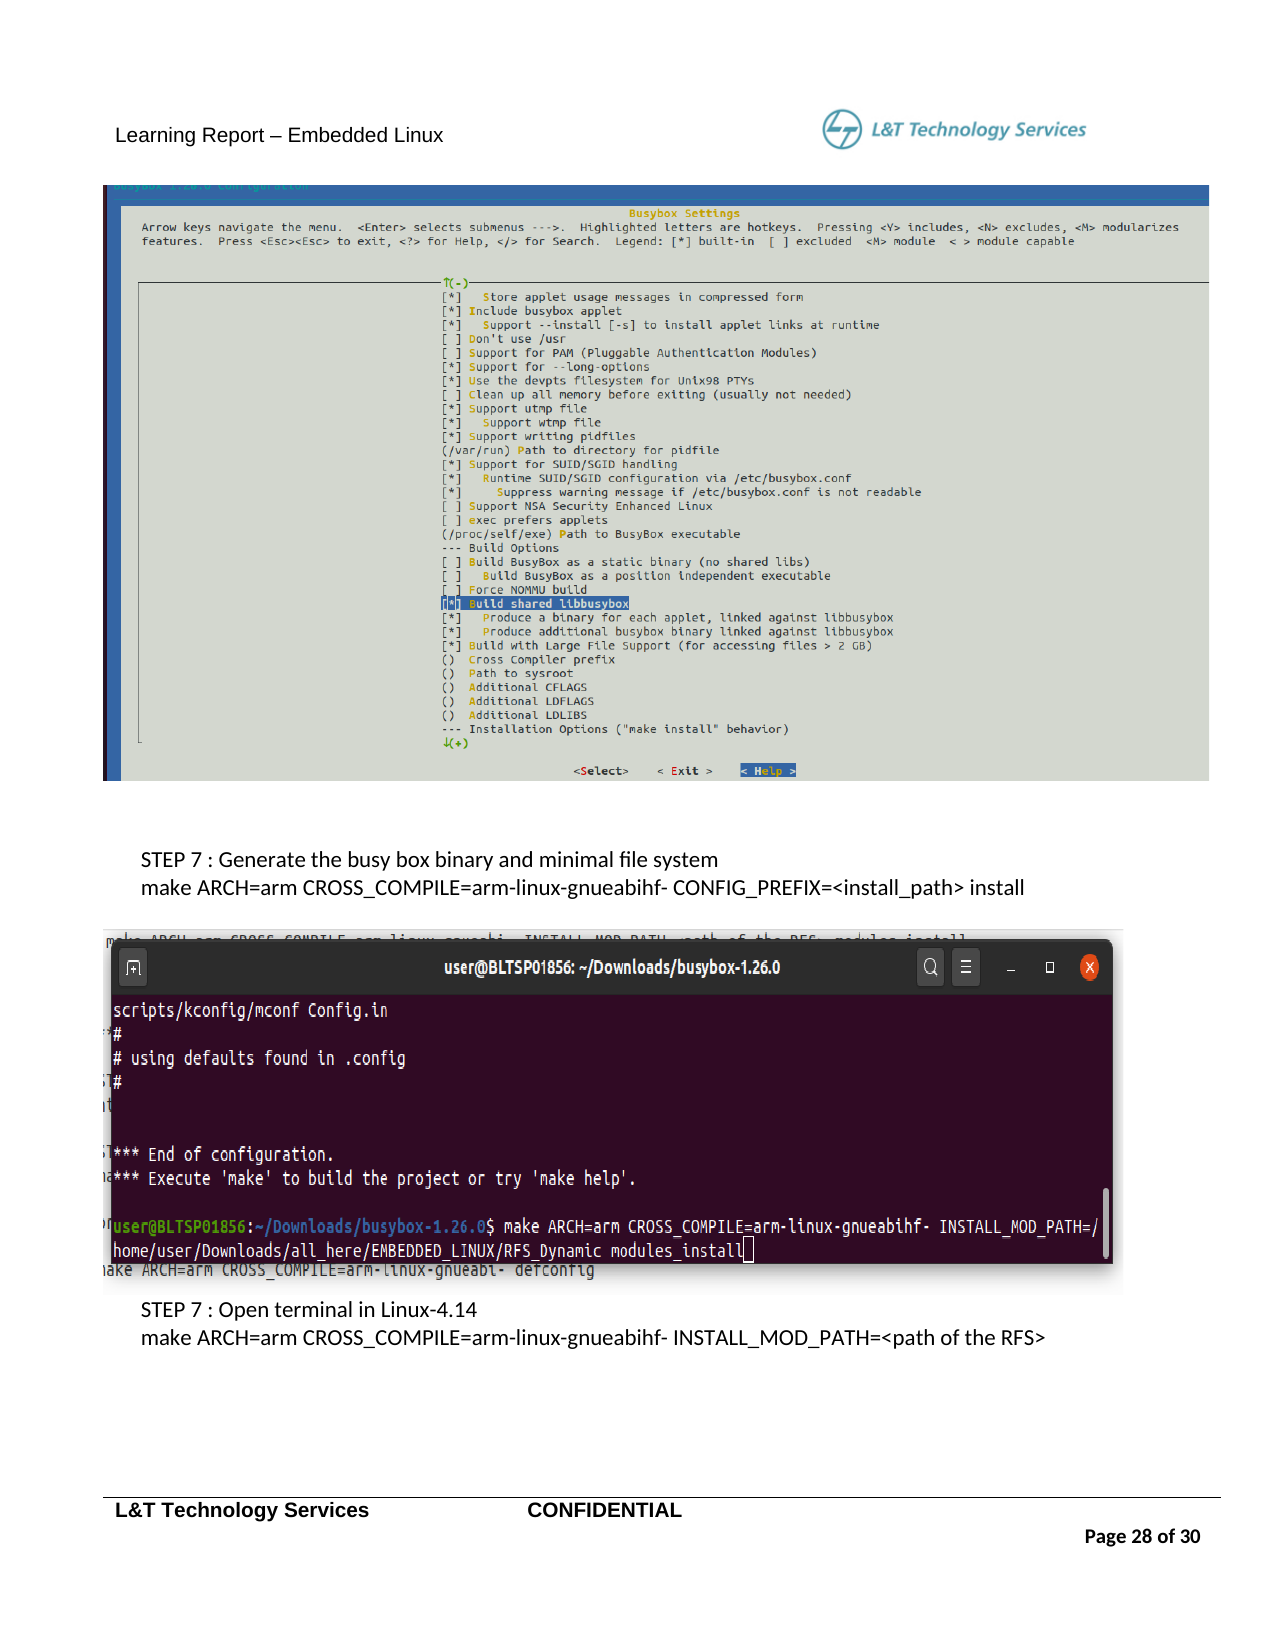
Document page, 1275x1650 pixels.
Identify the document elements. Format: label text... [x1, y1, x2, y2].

text make ARCH=arm CROSS_COMPILE=arm-linux-gnueabihf- CONFIG_PREFIX=<install_path> install [103, 873, 1162, 901]
picture [103, 185, 1210, 781]
text STEP 7 : Generate the busy box binary and minimal file system [103, 845, 1162, 873]
text make ARCH=arm CROSS_COMPILE=arm-linux-gnueabihf- INSTALL_MOD_PATH=<path of the RFS> [103, 1323, 1162, 1351]
picture [820, 98, 1088, 162]
picture [103, 929, 1124, 1295]
text STEP 7 : Open terminal in Linux-4.14 [103, 1295, 1162, 1323]
